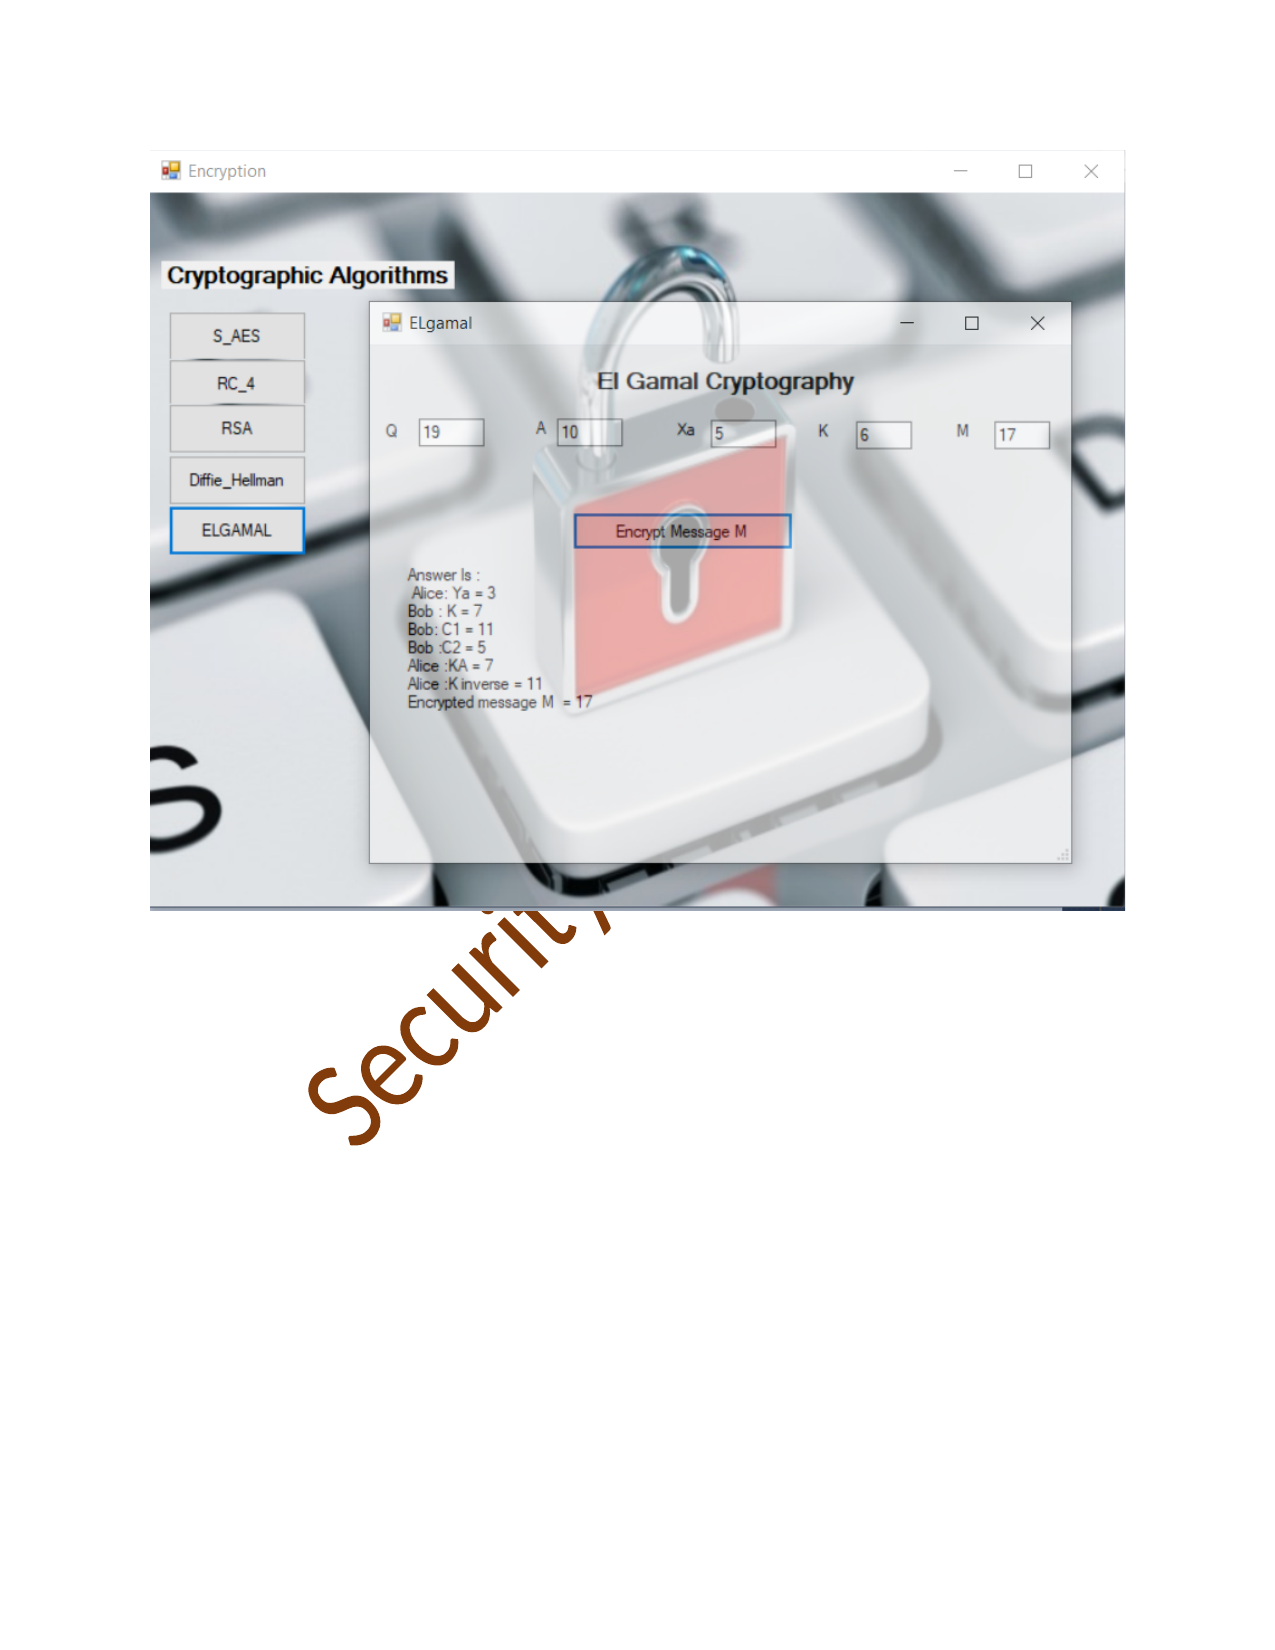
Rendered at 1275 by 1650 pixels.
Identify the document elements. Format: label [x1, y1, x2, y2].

picture [150, 150, 1125, 911]
